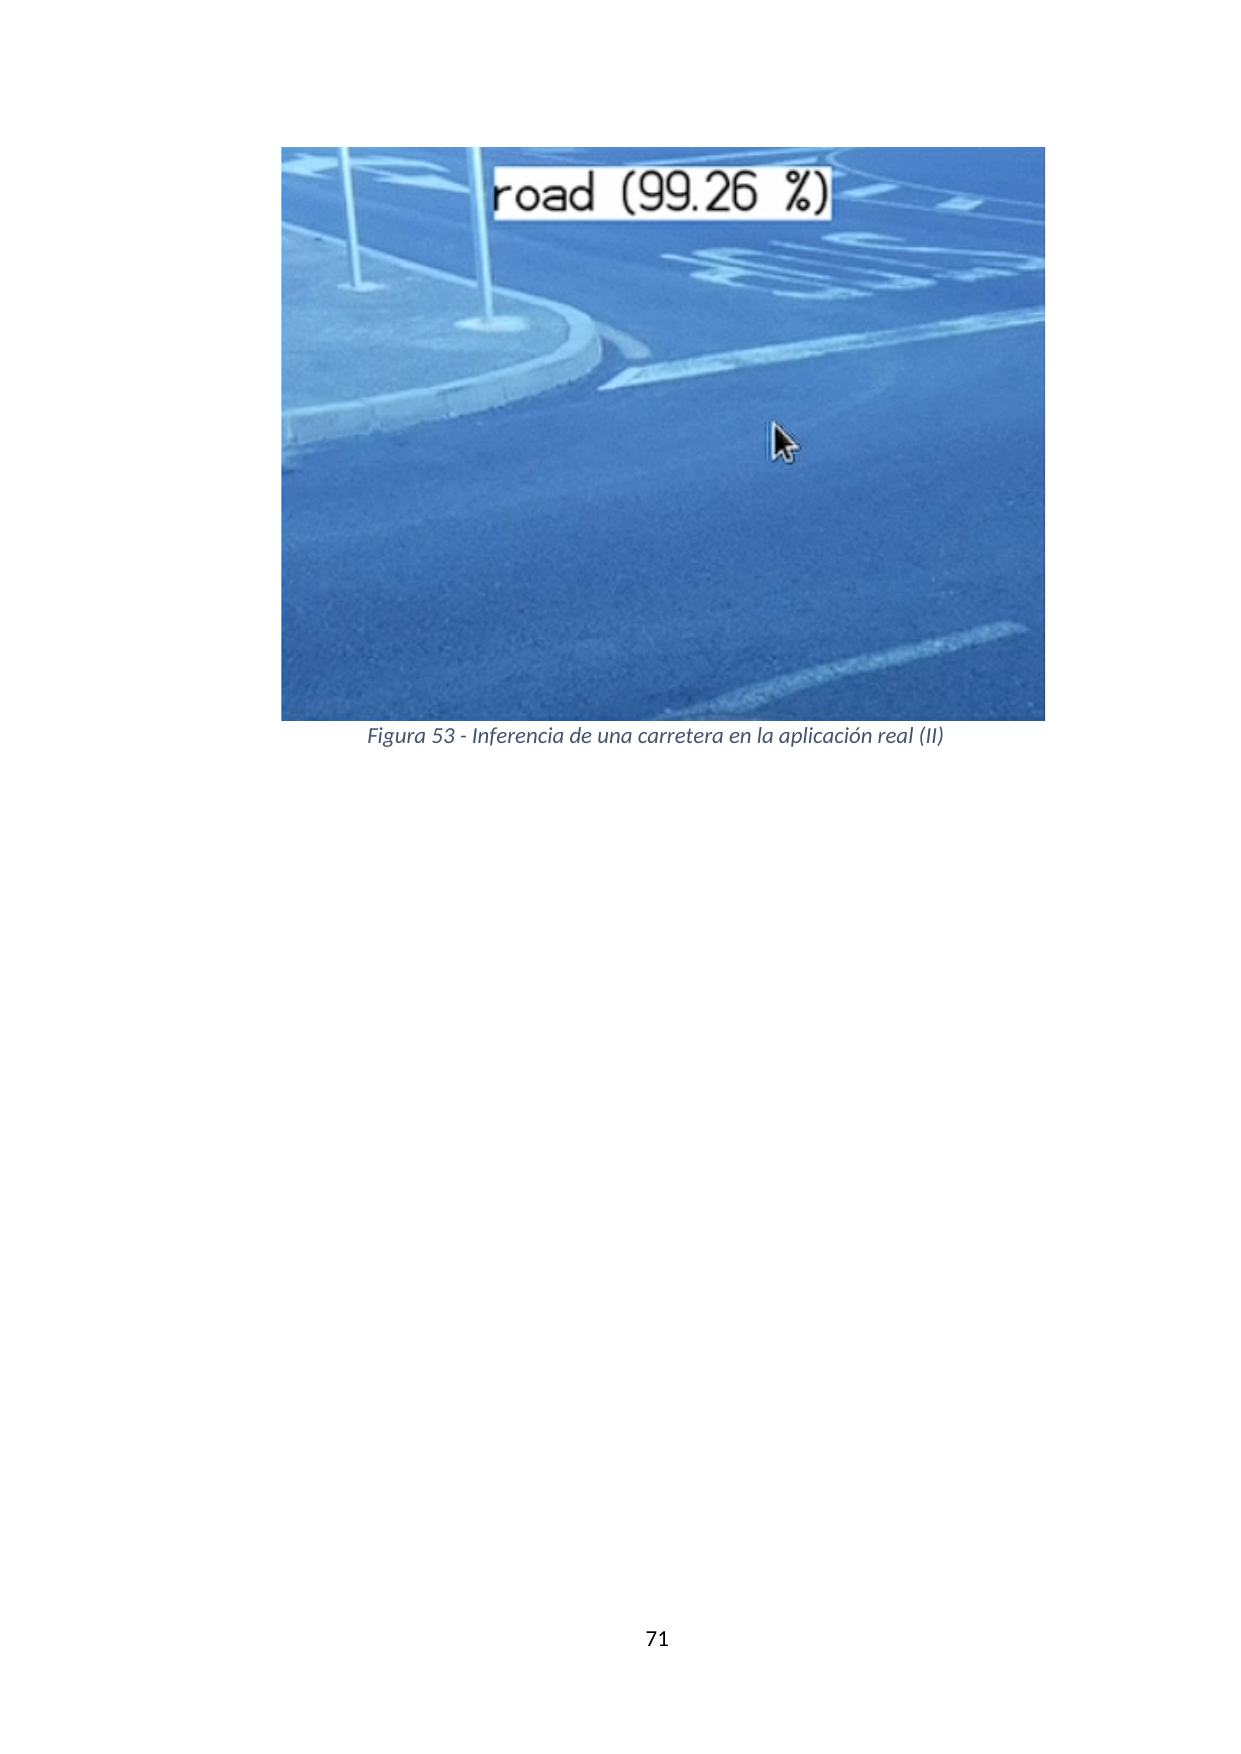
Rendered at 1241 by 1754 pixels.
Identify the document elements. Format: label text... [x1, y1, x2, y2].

picture [281, 147, 1046, 721]
